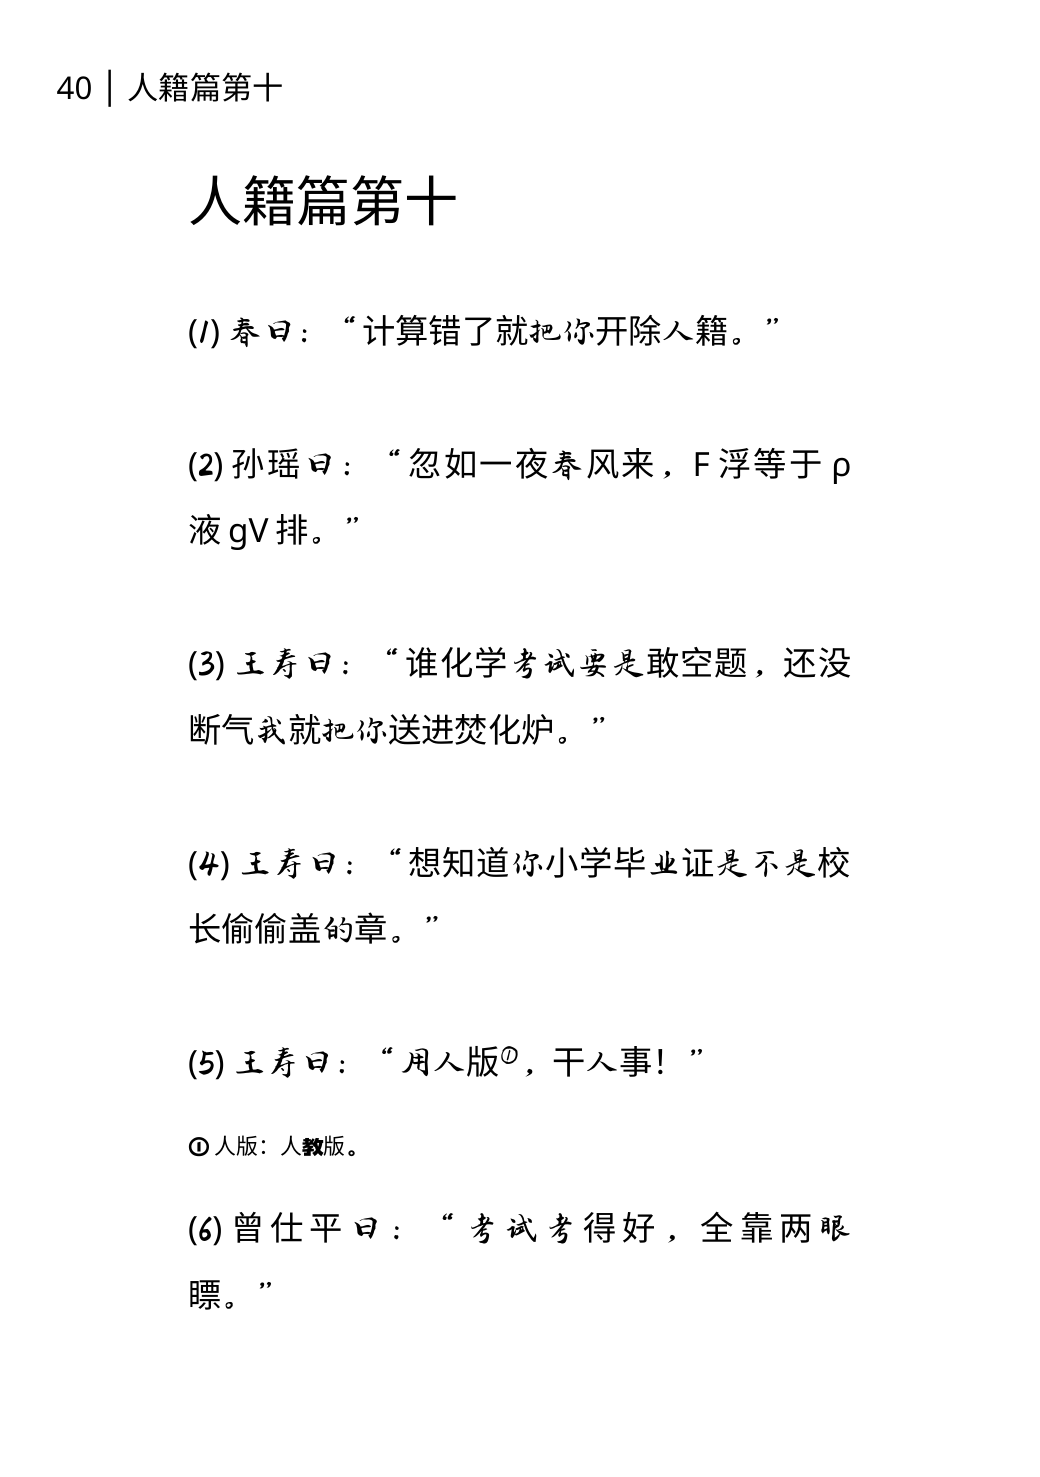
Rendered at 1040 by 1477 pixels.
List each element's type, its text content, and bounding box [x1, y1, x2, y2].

list 王寿曰：“想知道你小学毕业证是不是校长偷偷盖的章。” [188, 831, 852, 964]
text 人籍篇第十 [188, 166, 852, 233]
list 孙瑶曰：“忽如一夜春风来，F浮等于ρ液gV排。” [188, 432, 852, 565]
list 王寿曰：“用人版①，干人事！” [188, 1030, 852, 1097]
list 春曰：“计算错了就把你开除人籍。” [188, 299, 852, 366]
list 曾仕平曰：“考试考得好，全靠两眼瞟。” [188, 1197, 852, 1329]
text ①人版：人教版。 [188, 1130, 852, 1163]
list 王寿曰：“谁化学考试要是敢空题，还没断气我就把你送进焚化炉。” [188, 632, 852, 764]
